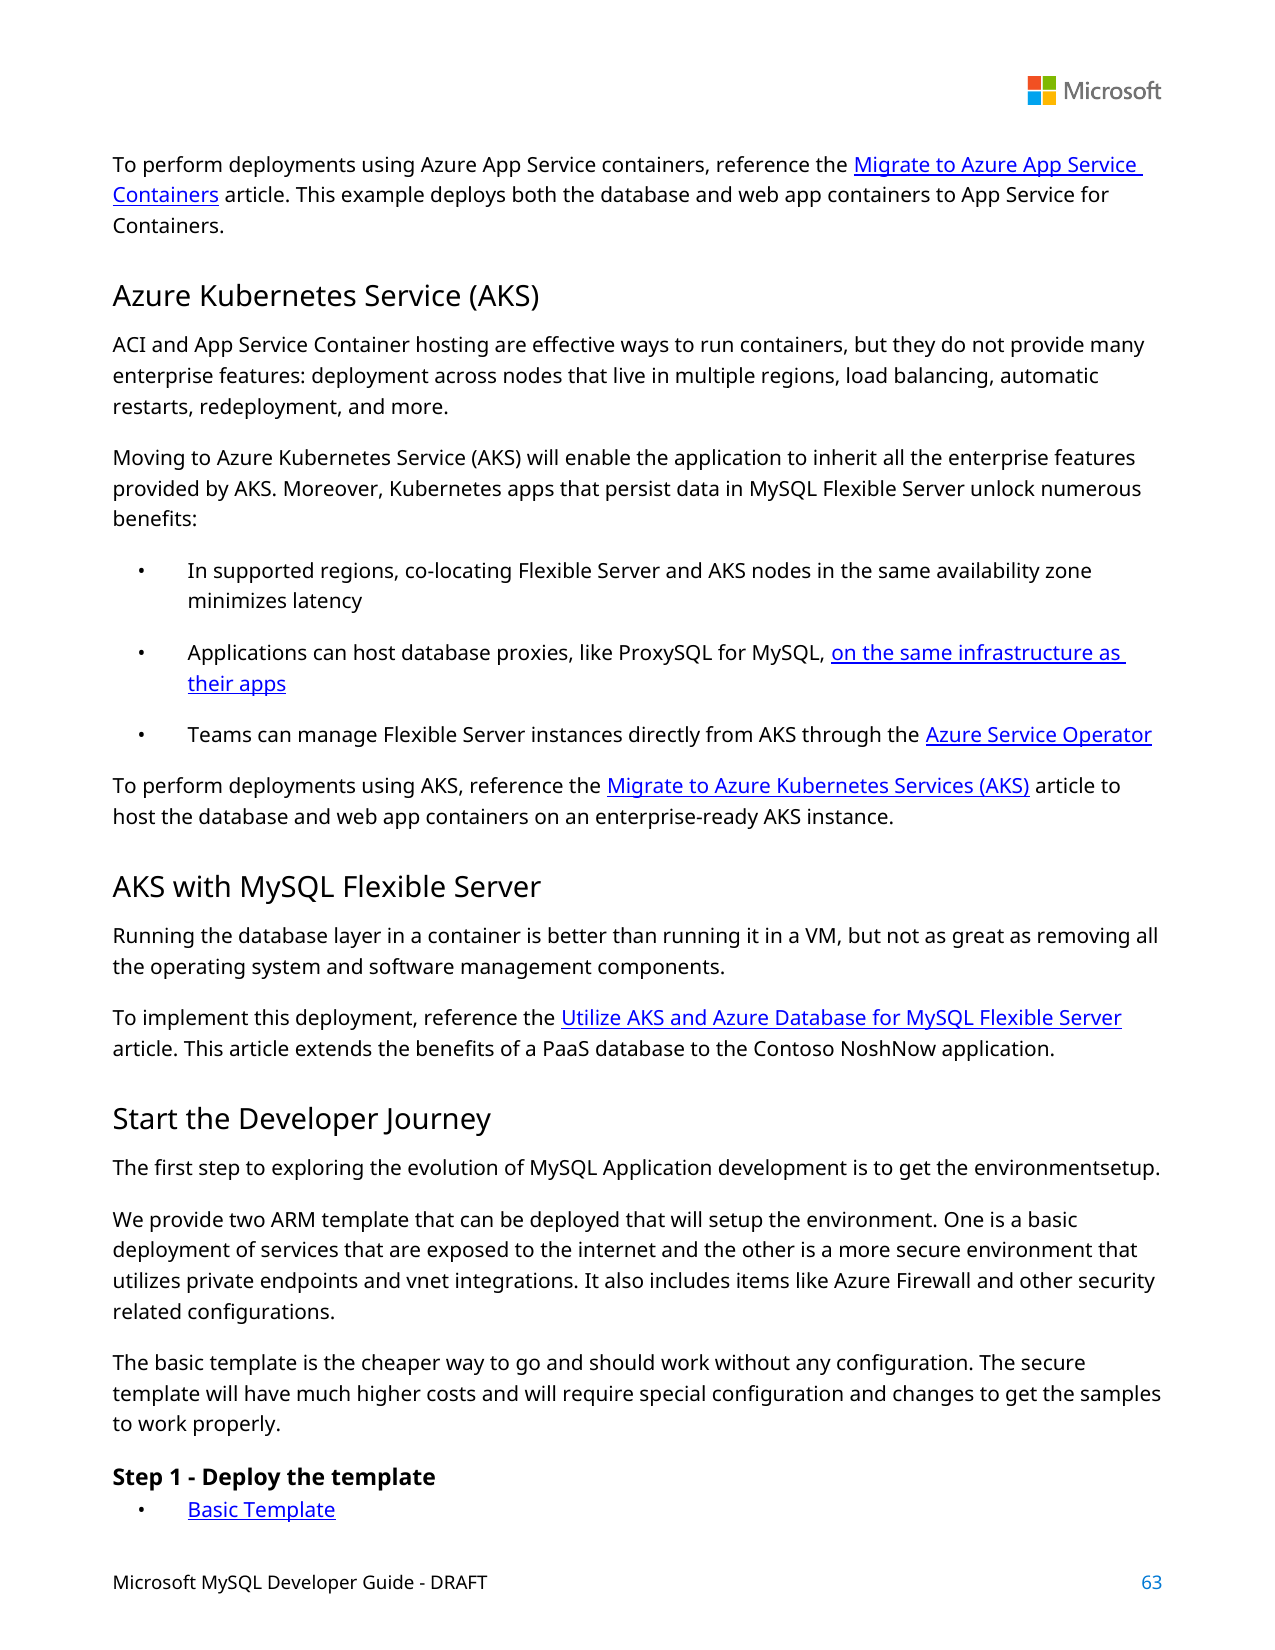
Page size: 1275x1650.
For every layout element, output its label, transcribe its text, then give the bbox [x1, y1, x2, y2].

subtitle AKS with MySQL Flexible Server [112, 866, 1162, 906]
text To perform deployments using AKS, reference the Migrate to Azure Kubernetes Services (AKS) article to host the database and web app containers on an enterprise-ready AKS instance. [112, 772, 1162, 831]
text We provide two ARM template that can be deployed that will setup the environment. One is a basic deployment of services that are exposed to the internet and the other is a more secure environment that utilizes private endpoints and vnet integrations. It also includes items like Azure Firewall and other security related configurations. [112, 1205, 1162, 1325]
picture [1026, 75, 1163, 107]
text Running the database layer in a container is better than running it in a VM, but not as great as removing all the operating system and software management components. [112, 921, 1162, 981]
text Moving to Azure Kubernetes Service (AKS) will enable the application to inherit all the enterprise features provided by AKS. Moreover, Kubernetes apps that persist data in MySQL Flexible Server unlock numerous benefits: [112, 443, 1162, 533]
list Applications can host database proxies, like ProxySQL for MySQL, on the same infrastructure as their apps [137, 638, 1162, 697]
subtitle Start the Developer Journey [112, 1098, 1162, 1138]
subtitle Step 1 - Deploy the template [112, 1461, 1162, 1492]
list Teams can manage Flexible Server instances directly from AKS through the Azure Service Operator [137, 720, 1162, 748]
text ACI and App Service Container hosting are effective ways to run containers, but they do not provide many enterprise features: deployment across nodes that live in multiple regions, load balancing, automatic restarts, redeployment, and more. [112, 331, 1162, 420]
subtitle Azure Kubernetes Service (AKS) [112, 275, 1162, 315]
text The first step to exploring the evolution of MySQL Application development is to get the environmentsetup. [112, 1153, 1162, 1182]
text To implement this deployment, reference the Utilize AKS and Azure Database for MySQL Flexible Server article. This article extends the benefits of a PaaS database to the Contoso NoshNow application. [112, 1003, 1162, 1063]
text The basic template is the cheaper way to go and should work without any configuration. The secure template will have much higher costs and will require special configuration and changes to get the samples to work properly. [112, 1348, 1162, 1438]
list Basic Template [137, 1495, 1162, 1523]
text To perform deployments using Azure App Service containers, reference the Migrate to Azure App Service Containers article. This example deploys both the database and web app containers to App Service for Containers. [112, 150, 1162, 240]
list In supported regions, co-locating Flexible Server and AKS nodes in the same availability zone minimizes latency [137, 556, 1162, 615]
